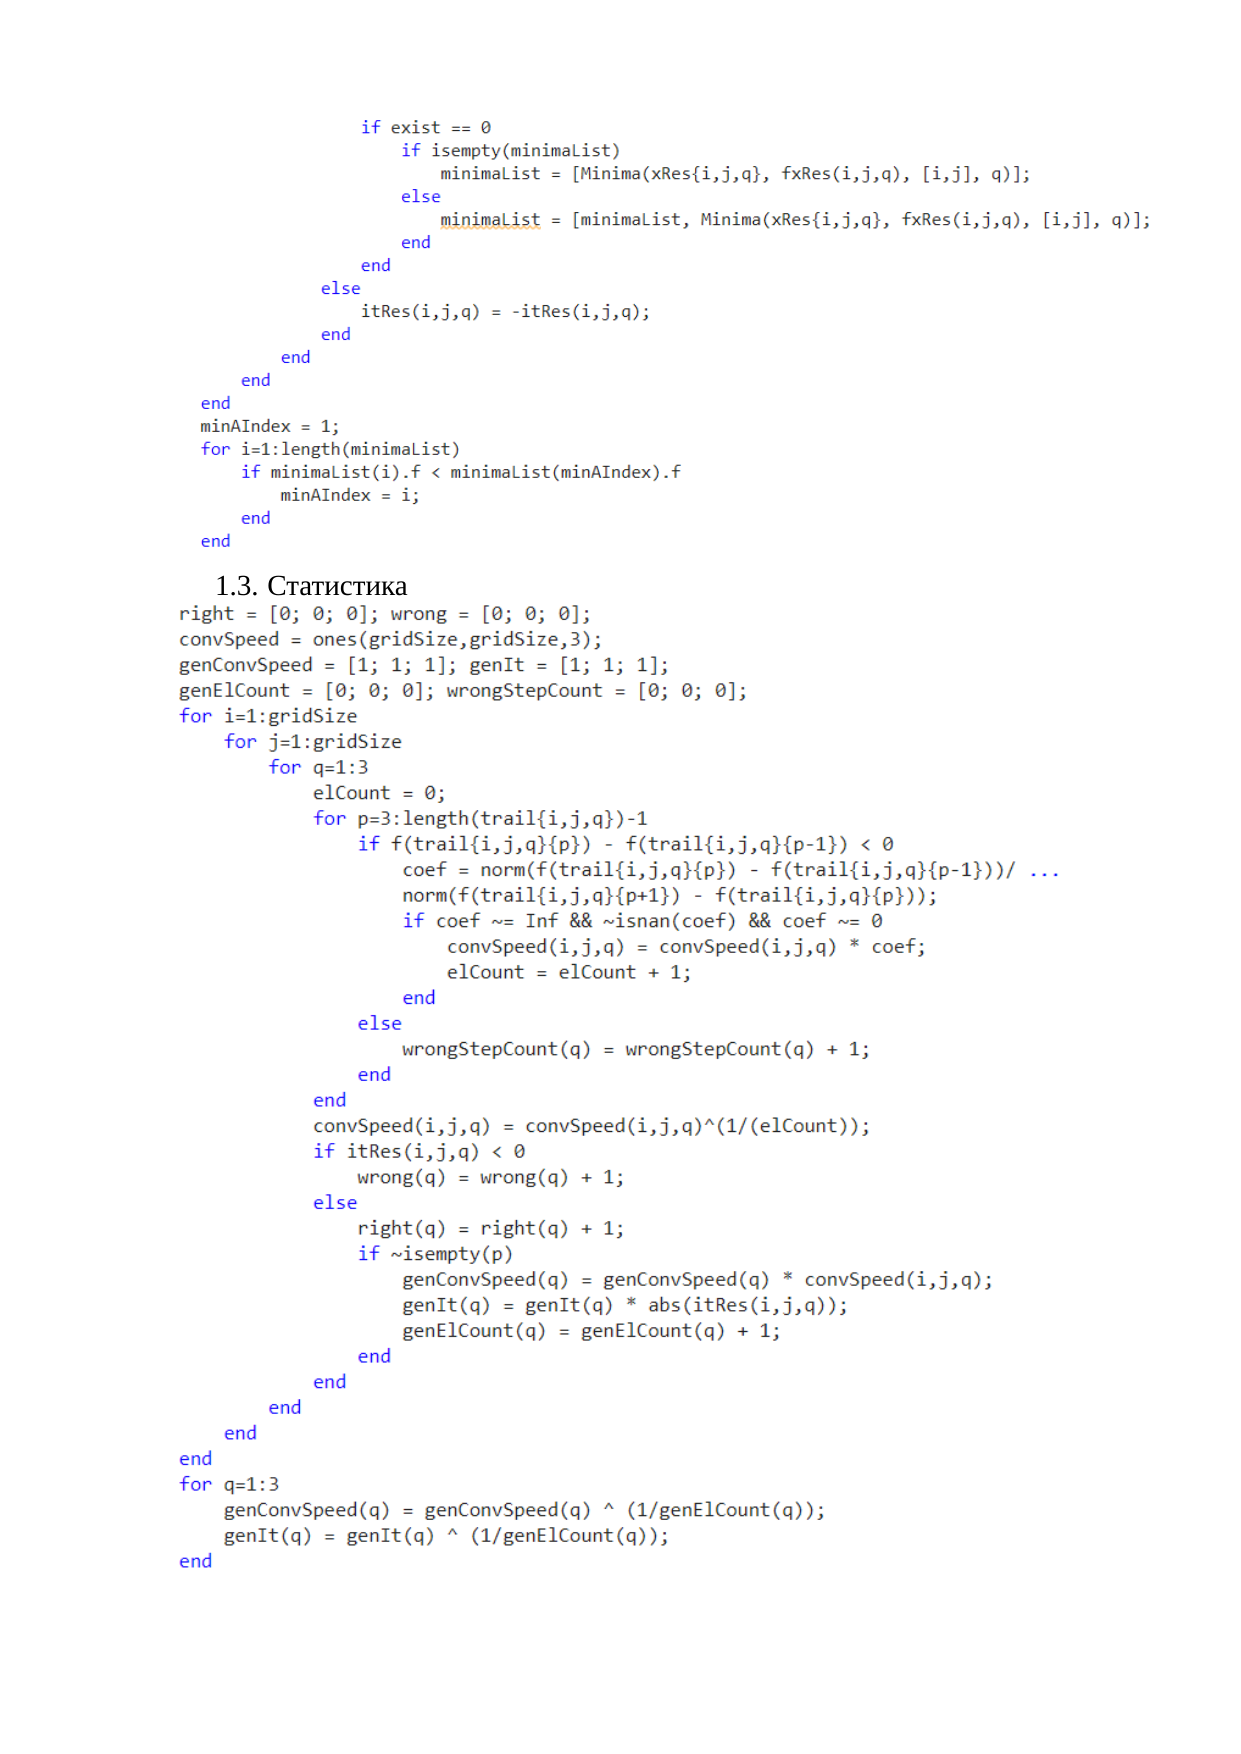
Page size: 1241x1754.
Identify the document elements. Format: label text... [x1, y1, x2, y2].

subtitle Статистика [215, 568, 1152, 601]
picture [177, 118, 1152, 549]
picture [177, 603, 1060, 1570]
